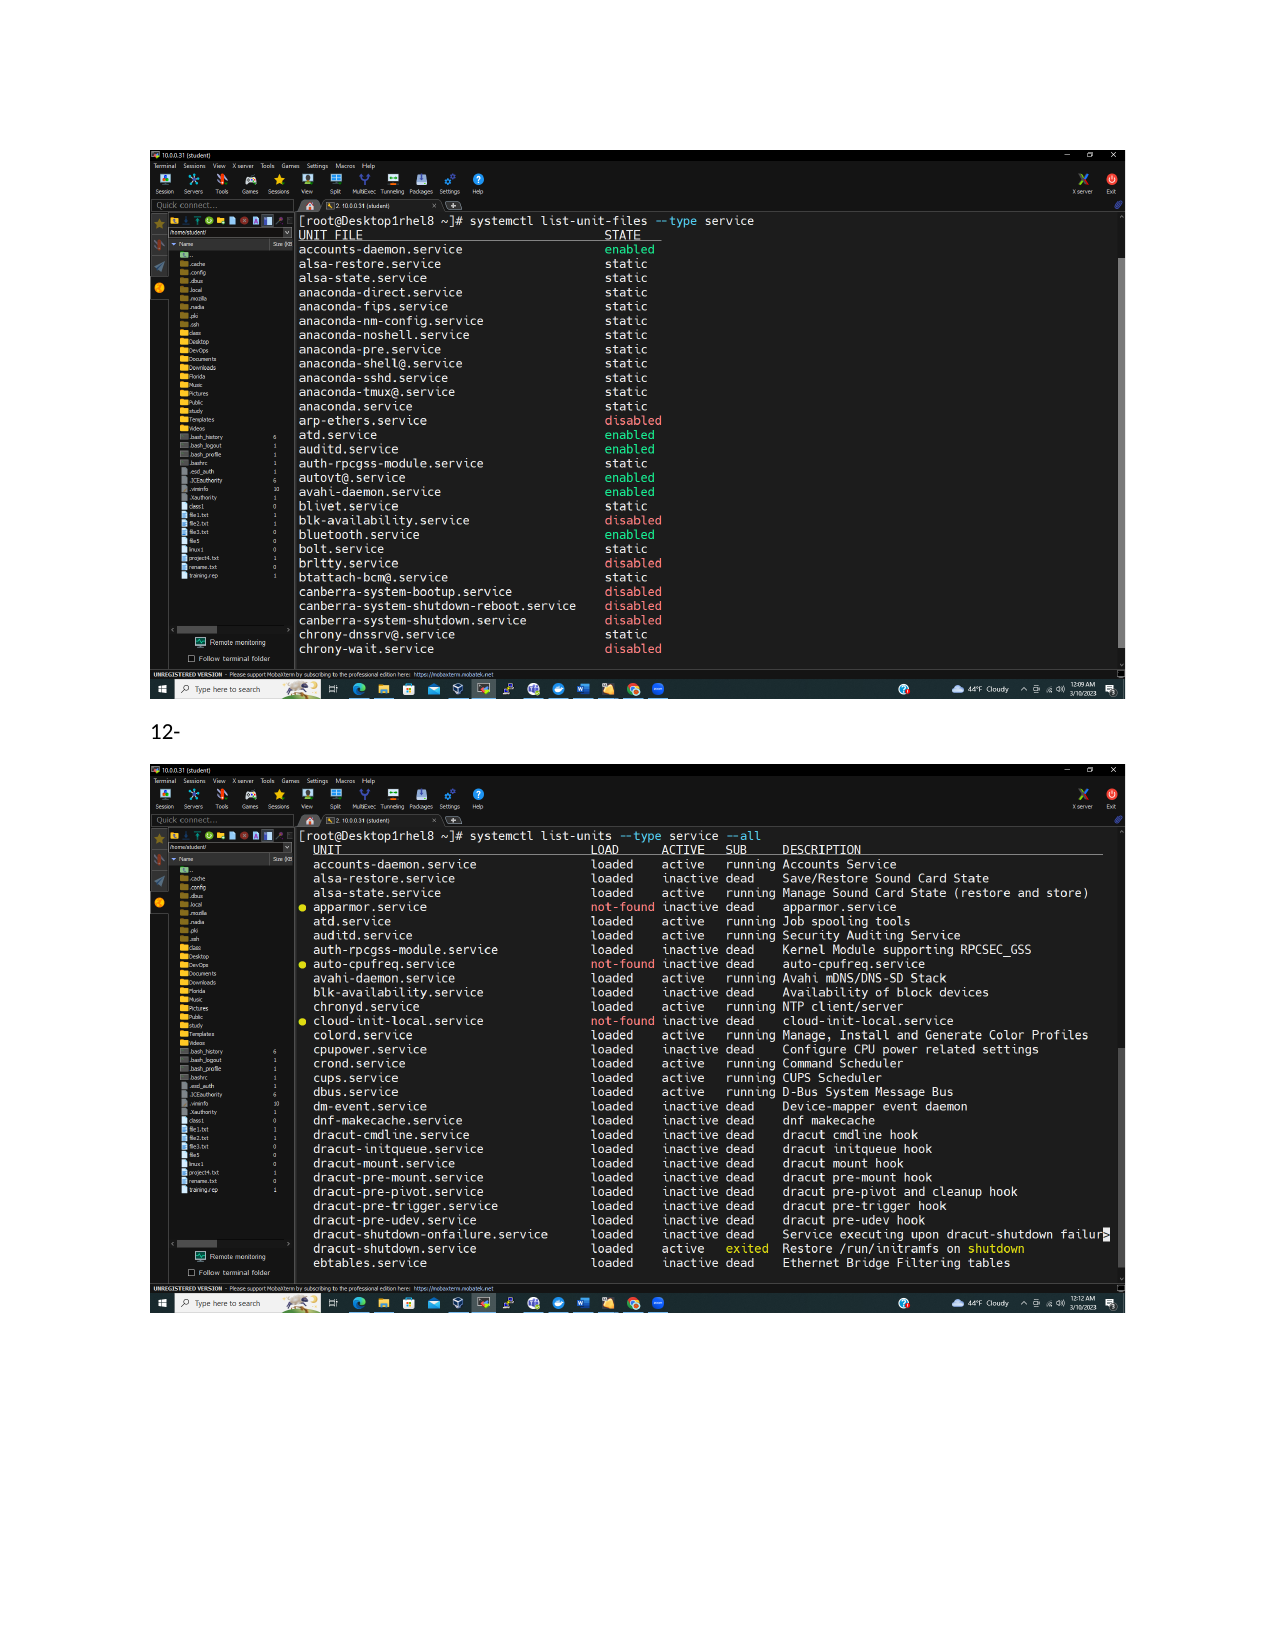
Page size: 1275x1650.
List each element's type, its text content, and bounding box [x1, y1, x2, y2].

text 12- [150, 717, 1125, 745]
picture [150, 764, 1125, 1313]
picture [150, 150, 1125, 699]
